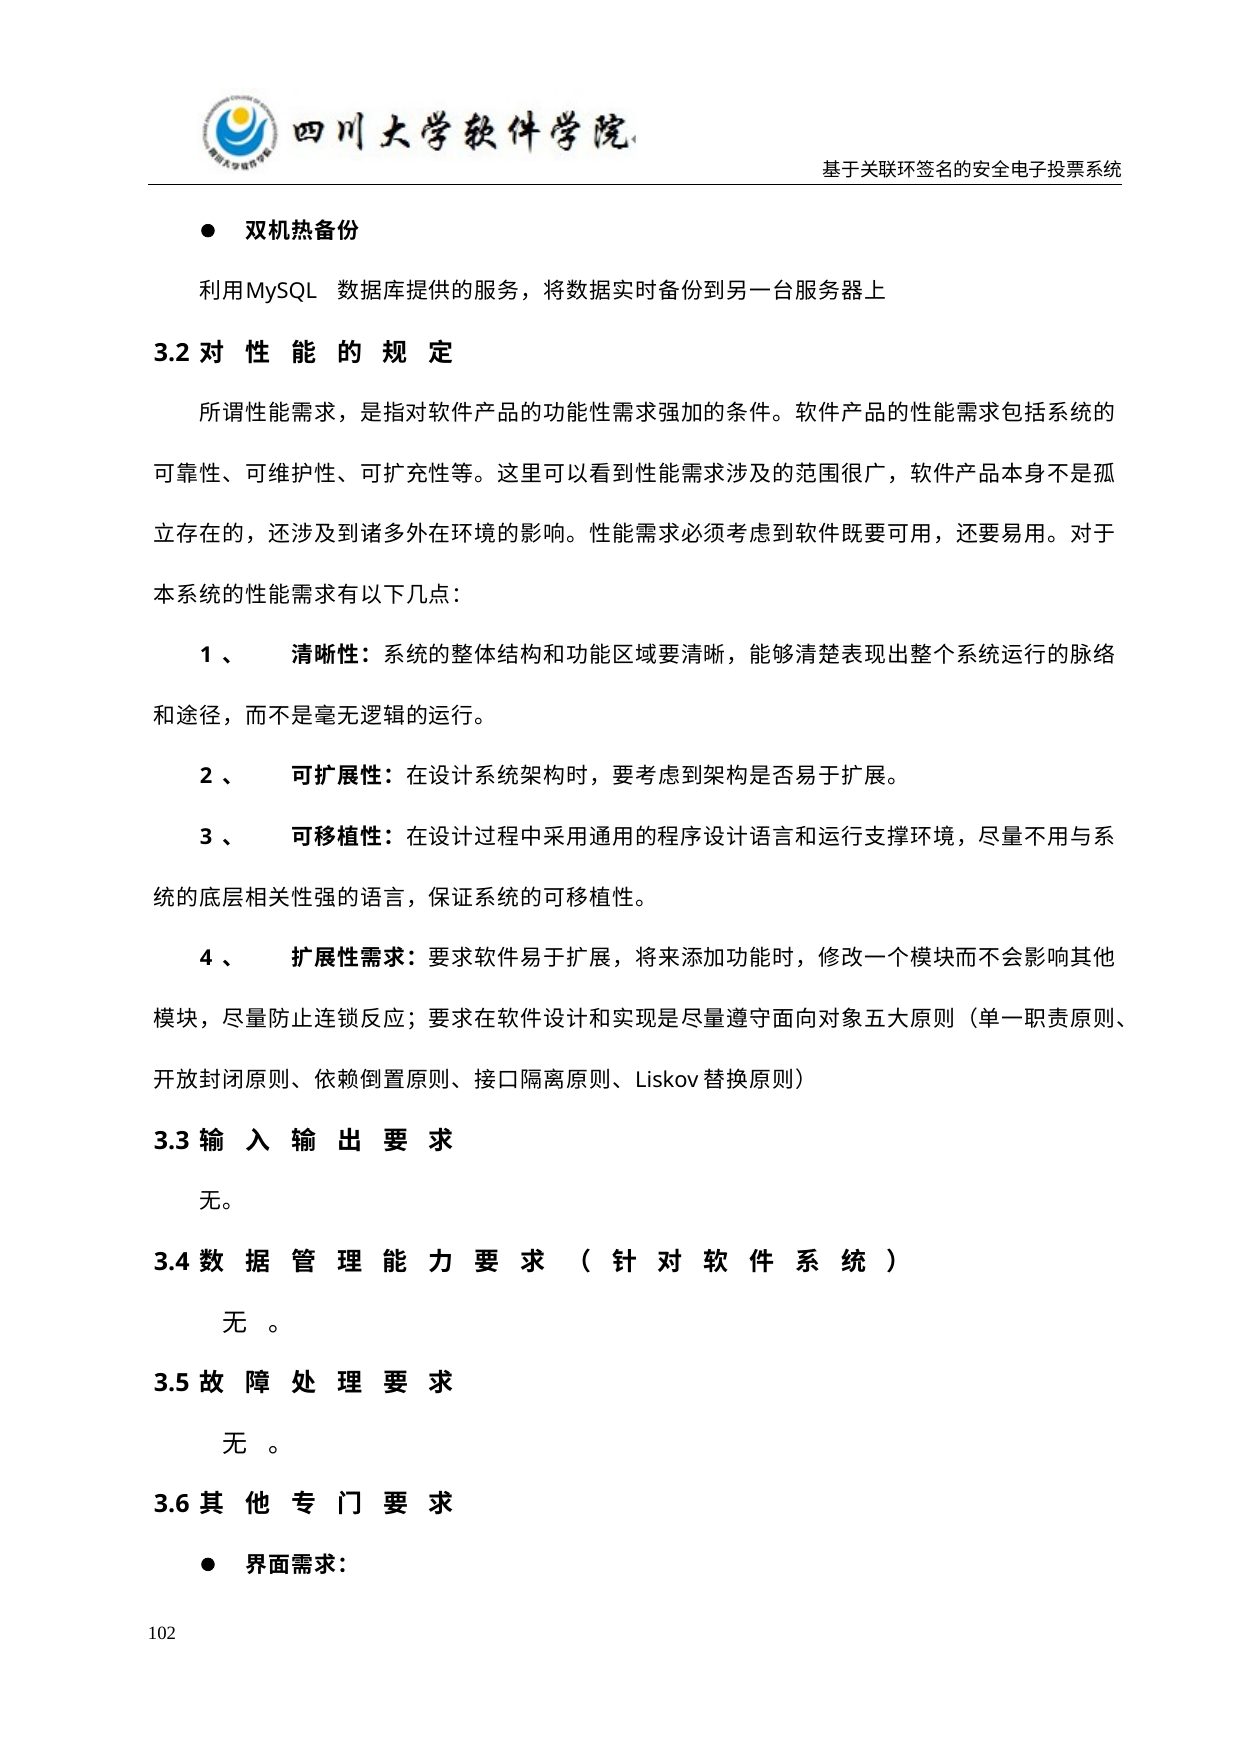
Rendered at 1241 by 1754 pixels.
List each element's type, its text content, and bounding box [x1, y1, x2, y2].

list 清晰性：系统的整体结构和功能区域要清晰，能够清楚表现出整个系统运行的脉络和途径，而不是毫无逻辑的运行。 [154, 623, 1116, 744]
text 3.4数据管理能力要求（针对软件系统） [154, 1229, 1116, 1290]
text 3.2对性能的规定 [154, 320, 1116, 380]
text 3.3输入输出要求 [154, 1108, 1116, 1168]
text 3.6其他专门要求 [154, 1472, 1116, 1532]
list 界面需求： [154, 1532, 1116, 1593]
text 无。 [154, 1168, 1116, 1229]
picture [197, 88, 639, 177]
list 可扩展性：在设计系统架构时，要考虑到架构是否易于扩展。 [154, 744, 1116, 805]
list 可移植性：在设计过程中采用通用的程序设计语言和运行支撑环境，尽量不用与系统的底层相关性强的语言，保证系统的可移植性。 [154, 805, 1116, 926]
text 所谓性能需求，是指对软件产品的功能性需求强加的条件。软件产品的性能需求包括系统的可靠性、可维护性、可扩充性等。这里可以看到性能需求涉及的范围很广，软件产品本身不是孤立存在的，还涉及到诸多外在环境的影响。性能需求必须考虑到软件既要可用，还要易用。对于本系统的性能需求有以下几点： [154, 380, 1116, 623]
text 3.5故障处理要求 [154, 1350, 1116, 1411]
text 无。 [154, 1290, 1116, 1350]
list 扩展性需求：要求软件易于扩展，将来添加功能时，修改一个模块而不会影响其他模块，尽量防止连锁反应；要求在软件设计和实现是尽量遵守面向对象五大原则（单一职责原则、开放封闭原则、依赖倒置原则、接口隔离原则、Liskov替换原则） [154, 926, 1116, 1108]
text 利用MySQL数据库提供的服务，将数据实时备份到另一台服务器上 [154, 259, 1116, 320]
list 双机热备份 [154, 198, 1116, 259]
text 无。 [154, 1411, 1116, 1472]
